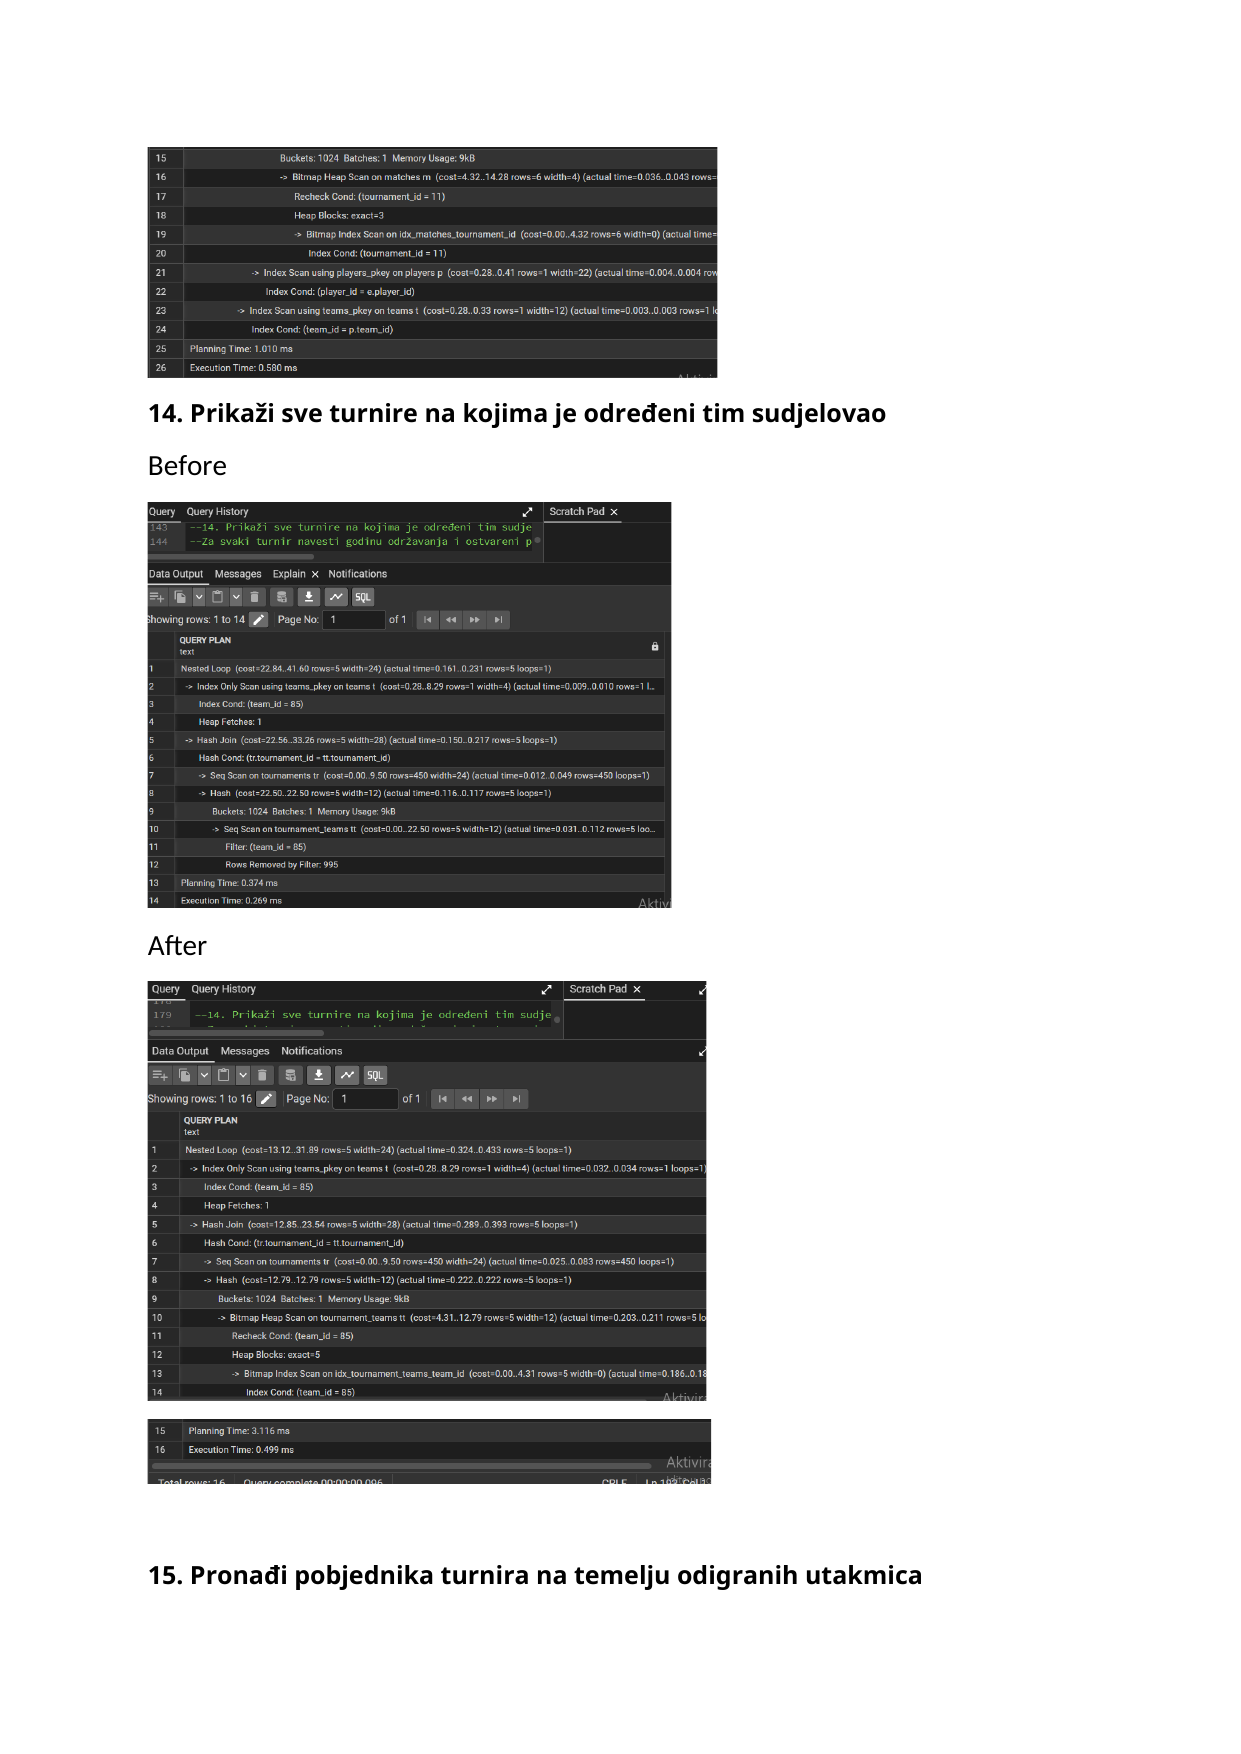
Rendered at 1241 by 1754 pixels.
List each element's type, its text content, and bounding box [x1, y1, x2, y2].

text After [148, 927, 1093, 962]
picture [147, 981, 707, 1401]
picture [147, 147, 718, 378]
picture [147, 502, 672, 908]
picture [147, 1419, 712, 1484]
text 14. Prikaži sve turnire na kojima je određeni tim sudjelovao [148, 396, 1093, 430]
text Before [148, 447, 1093, 482]
text 15. Pronađi pobjednika turnira na temelju odigranih utakmica [148, 1558, 1093, 1592]
